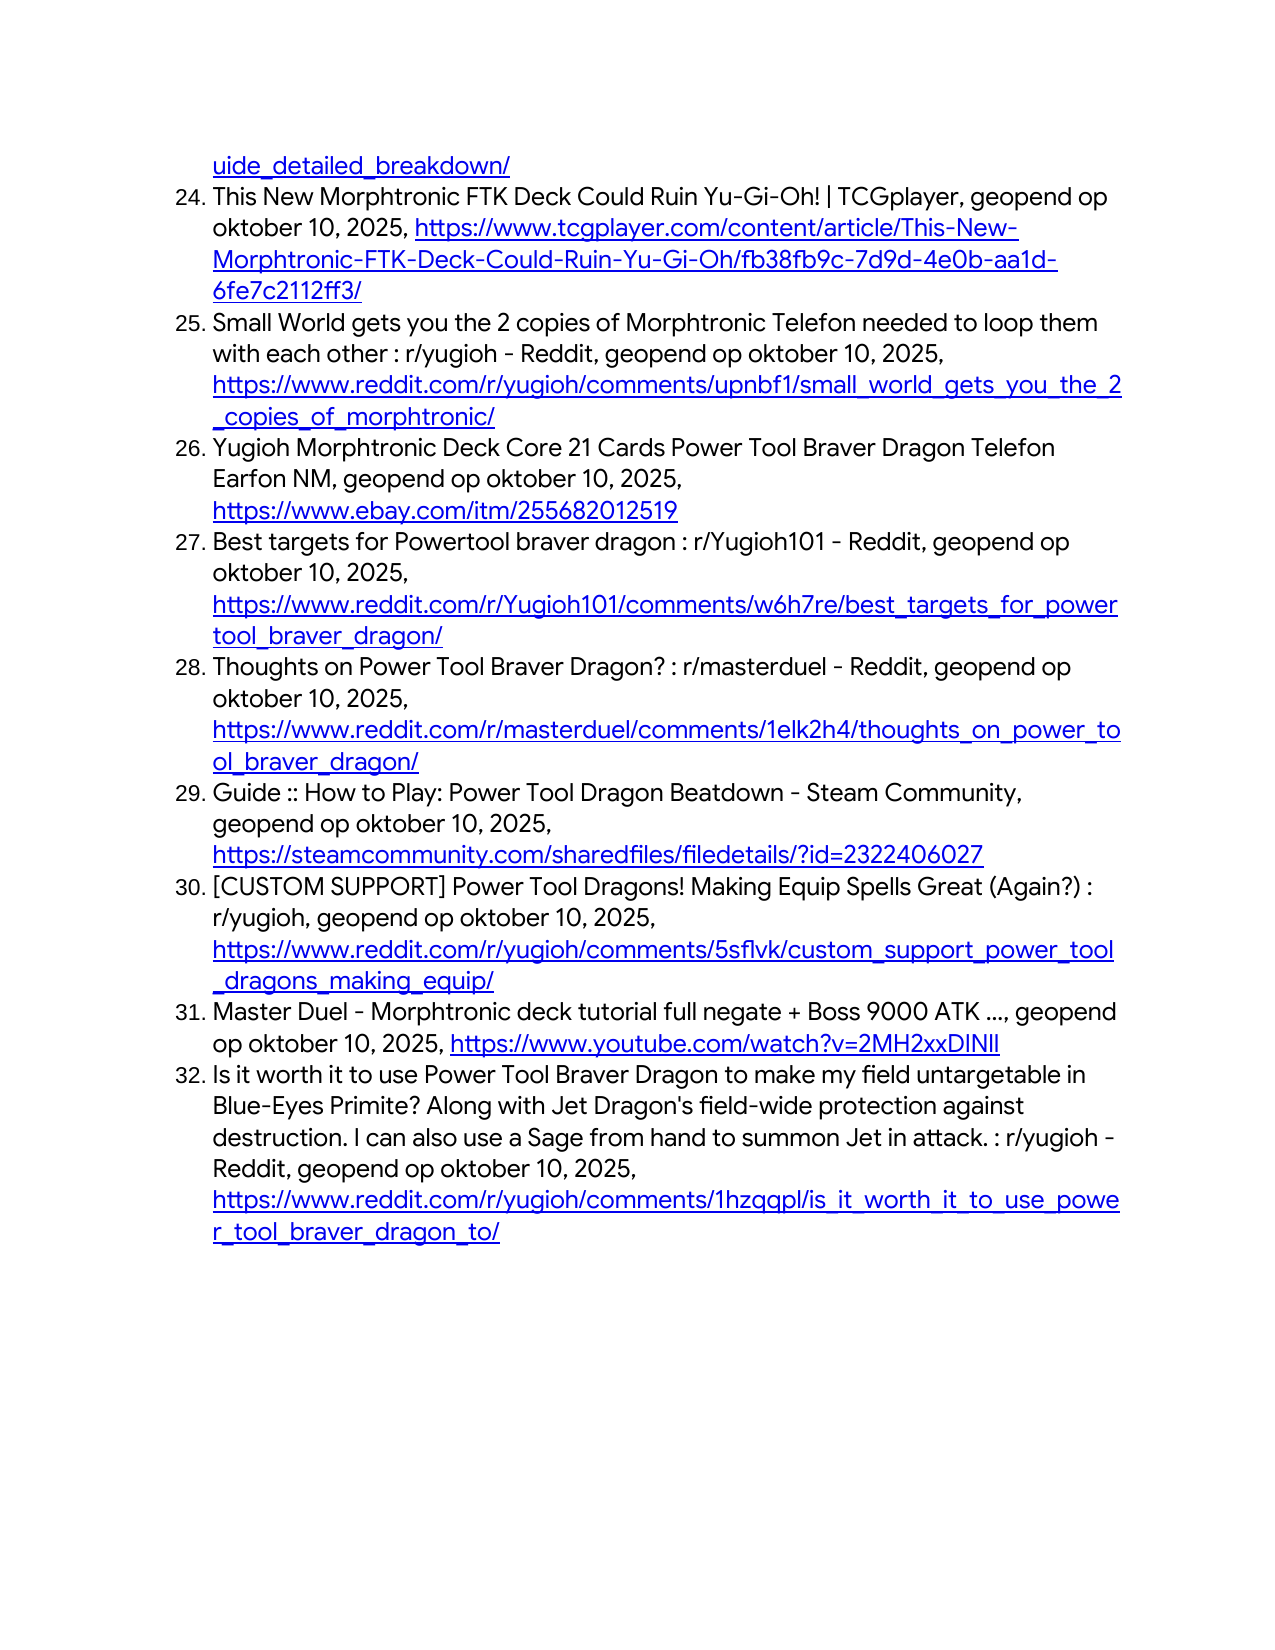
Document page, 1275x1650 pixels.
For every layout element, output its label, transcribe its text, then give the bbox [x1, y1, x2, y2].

list This New Morphtronic FTK Deck Could Ruin Yu-Gi-Oh! | TCGplayer, geopend op oktober 10, 2025, https://www.tcgplayer.com/content/article/This-New-Morphtronic-FTK-Deck-Could-Ruin-Yu-Gi-Oh/fb38fb9c-7d9d-4e0b-aa1d-6fe7c2112ff3/ [175, 181, 1125, 307]
list Master Duel - Morphtronic deck tutorial full negate + Boss 9000 ATK ..., geopend op oktober 10, 2025, https://www.youtube.com/watch?v=2MH2xxDINlI [175, 997, 1125, 1059]
list Small World gets you the 2 copies of Morphtronic Telefon needed to loop them with each other : r/yugioh - Reddit, geopend op oktober 10, 2025, https://www.reddit.com/r/yugioh/comments/upnbf1/small_world_gets_you_the_2_copies_of_morphtronic/ [175, 307, 1125, 432]
list Best targets for Powertool braver dragon : r/Yugioh101 - Reddit, geopend op oktober 10, 2025, https://www.reddit.com/r/Yugioh101/comments/w6h7re/best_targets_for_powertool_braver_dragon/ [175, 526, 1125, 652]
list Is it worth it to use Power Tool Braver Dragon to make my field untargetable in Blue-Eyes Primite? Along with Jet Dragon's field-wide protection against destruction. I can also use a Sage from hand to summon Jet in attack. : r/yugioh - Reddit, geopend op oktober 10, 2025, https://www.reddit.com/r/yugioh/comments/1hzqqpl/is_it_worth_it_to_use_power_tool_braver_dragon_to/ [175, 1059, 1125, 1247]
list [CUSTOM SUPPORT] Power Tool Dragons! Making Equip Spells Great (Again?) : r/yugioh, geopend op oktober 10, 2025, https://www.reddit.com/r/yugioh/comments/5sflvk/custom_support_power_tool_dragons_making_equip/ [175, 871, 1125, 997]
list Guide :: How to Play: Power Tool Dragon Beatdown - Steam Community, geopend op oktober 10, 2025, https://steamcommunity.com/sharedfiles/filedetails/?id=2322406027 [175, 777, 1125, 871]
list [175, 150, 1125, 181]
list Thoughts on Power Tool Braver Dragon? : r/masterduel - Reddit, geopend op oktober 10, 2025, https://www.reddit.com/r/masterduel/comments/1elk2h4/thoughts_on_power_tool_braver_dragon/ [175, 652, 1125, 777]
list Yugioh Morphtronic Deck Core 21 Cards Power Tool Braver Dragon Telefon Earfon NM, geopend op oktober 10, 2025, https://www.ebay.com/itm/255682012519 [175, 432, 1125, 526]
